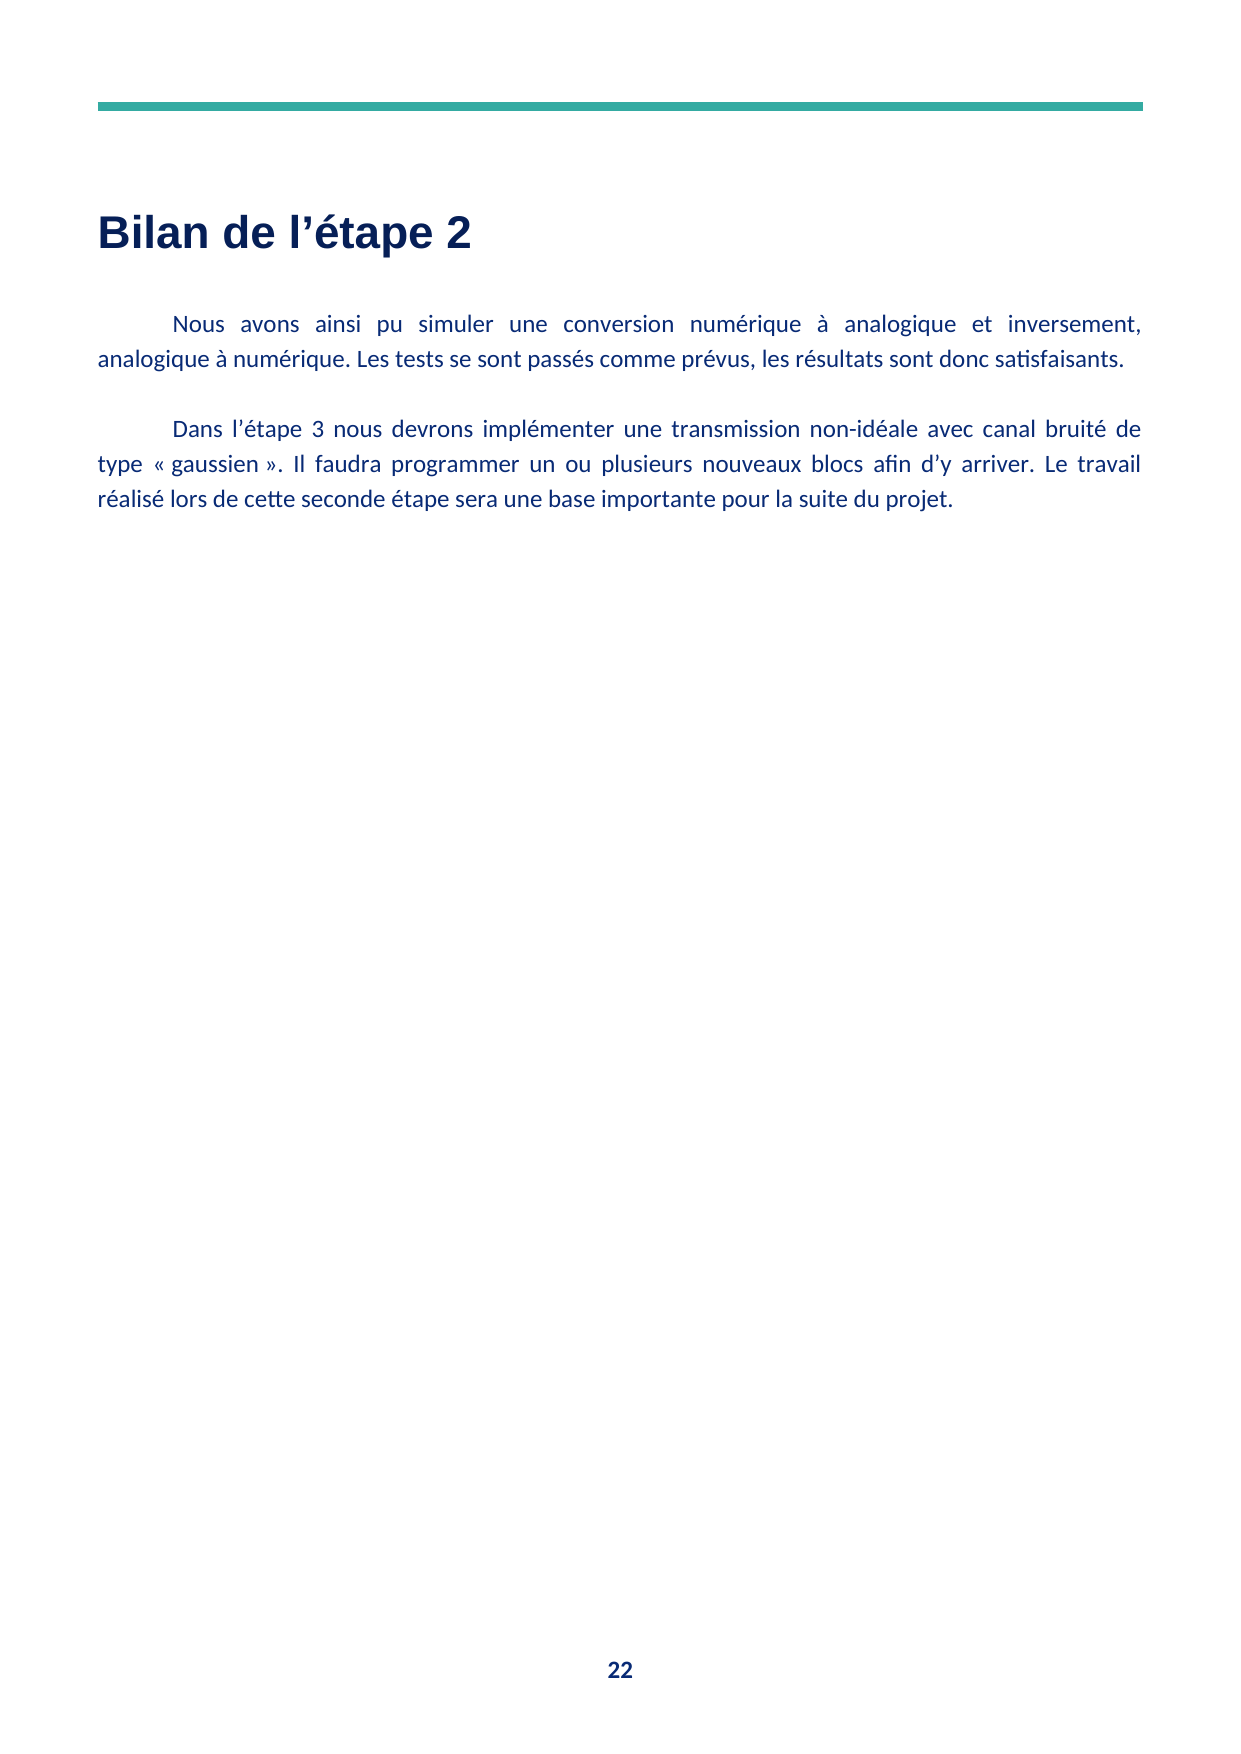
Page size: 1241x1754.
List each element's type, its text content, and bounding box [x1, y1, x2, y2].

text Dans l’étape 3 nous devrons implémenter une transmission non-idéale avec canal bruité de type « gaussien ». Il faudra programmer un ou plusieurs nouveaux blocs afin d’y arriver. Le travail réalisé lors de cette seconde étape sera une base importante pour la suite du projet. [97, 413, 1143, 513]
subtitle Bilan de l’étape 2 [97, 206, 1143, 259]
text Nous avons ainsi pu simuler une conversion numérique à analogique et inversement, analogique à numérique. Les tests se sont passés comme prévus, les résultats sont donc satisfaisants. [97, 308, 1143, 373]
